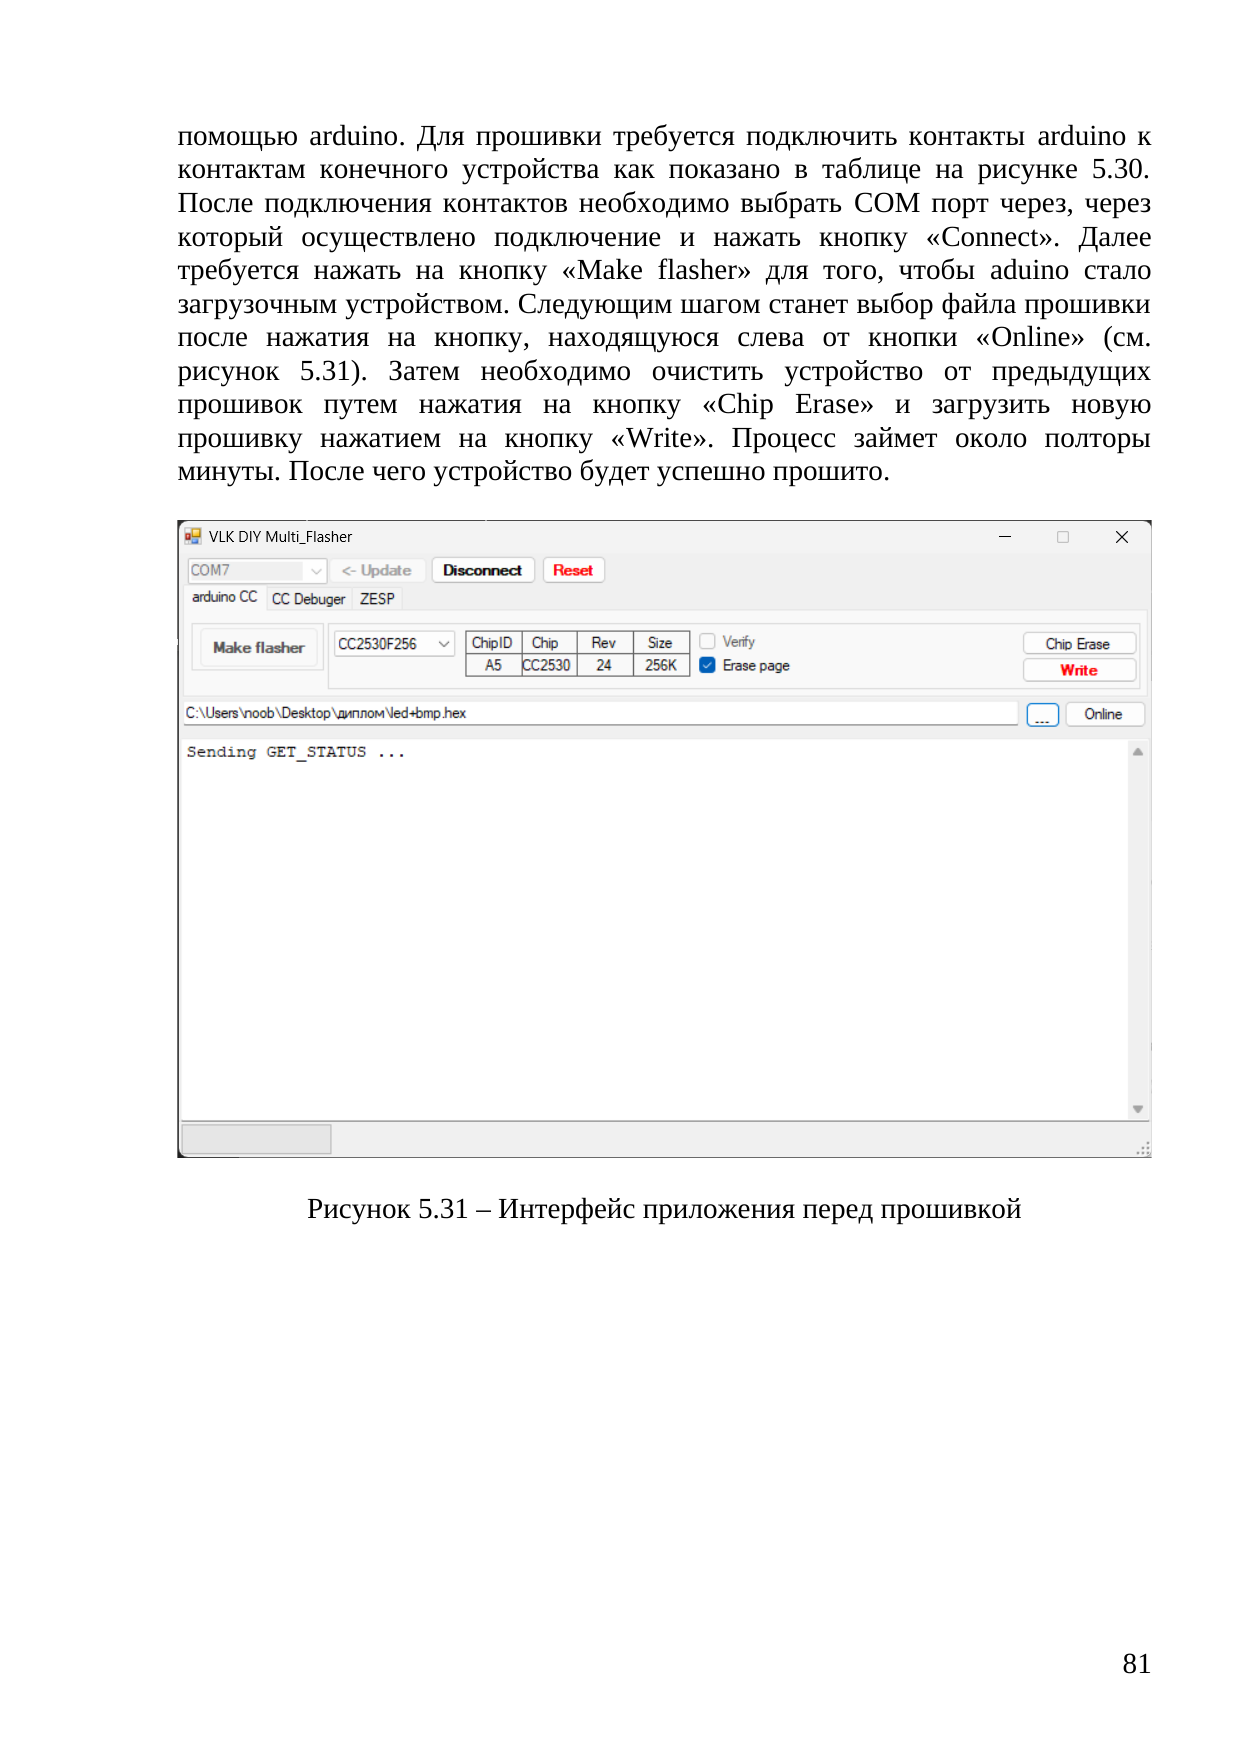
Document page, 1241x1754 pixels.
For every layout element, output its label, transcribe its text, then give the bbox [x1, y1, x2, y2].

picture [177, 520, 1152, 1158]
text Рисунок 5.31 – Интерфейс приложения перед прошивкой [177, 1191, 1152, 1225]
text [177, 118, 1152, 487]
